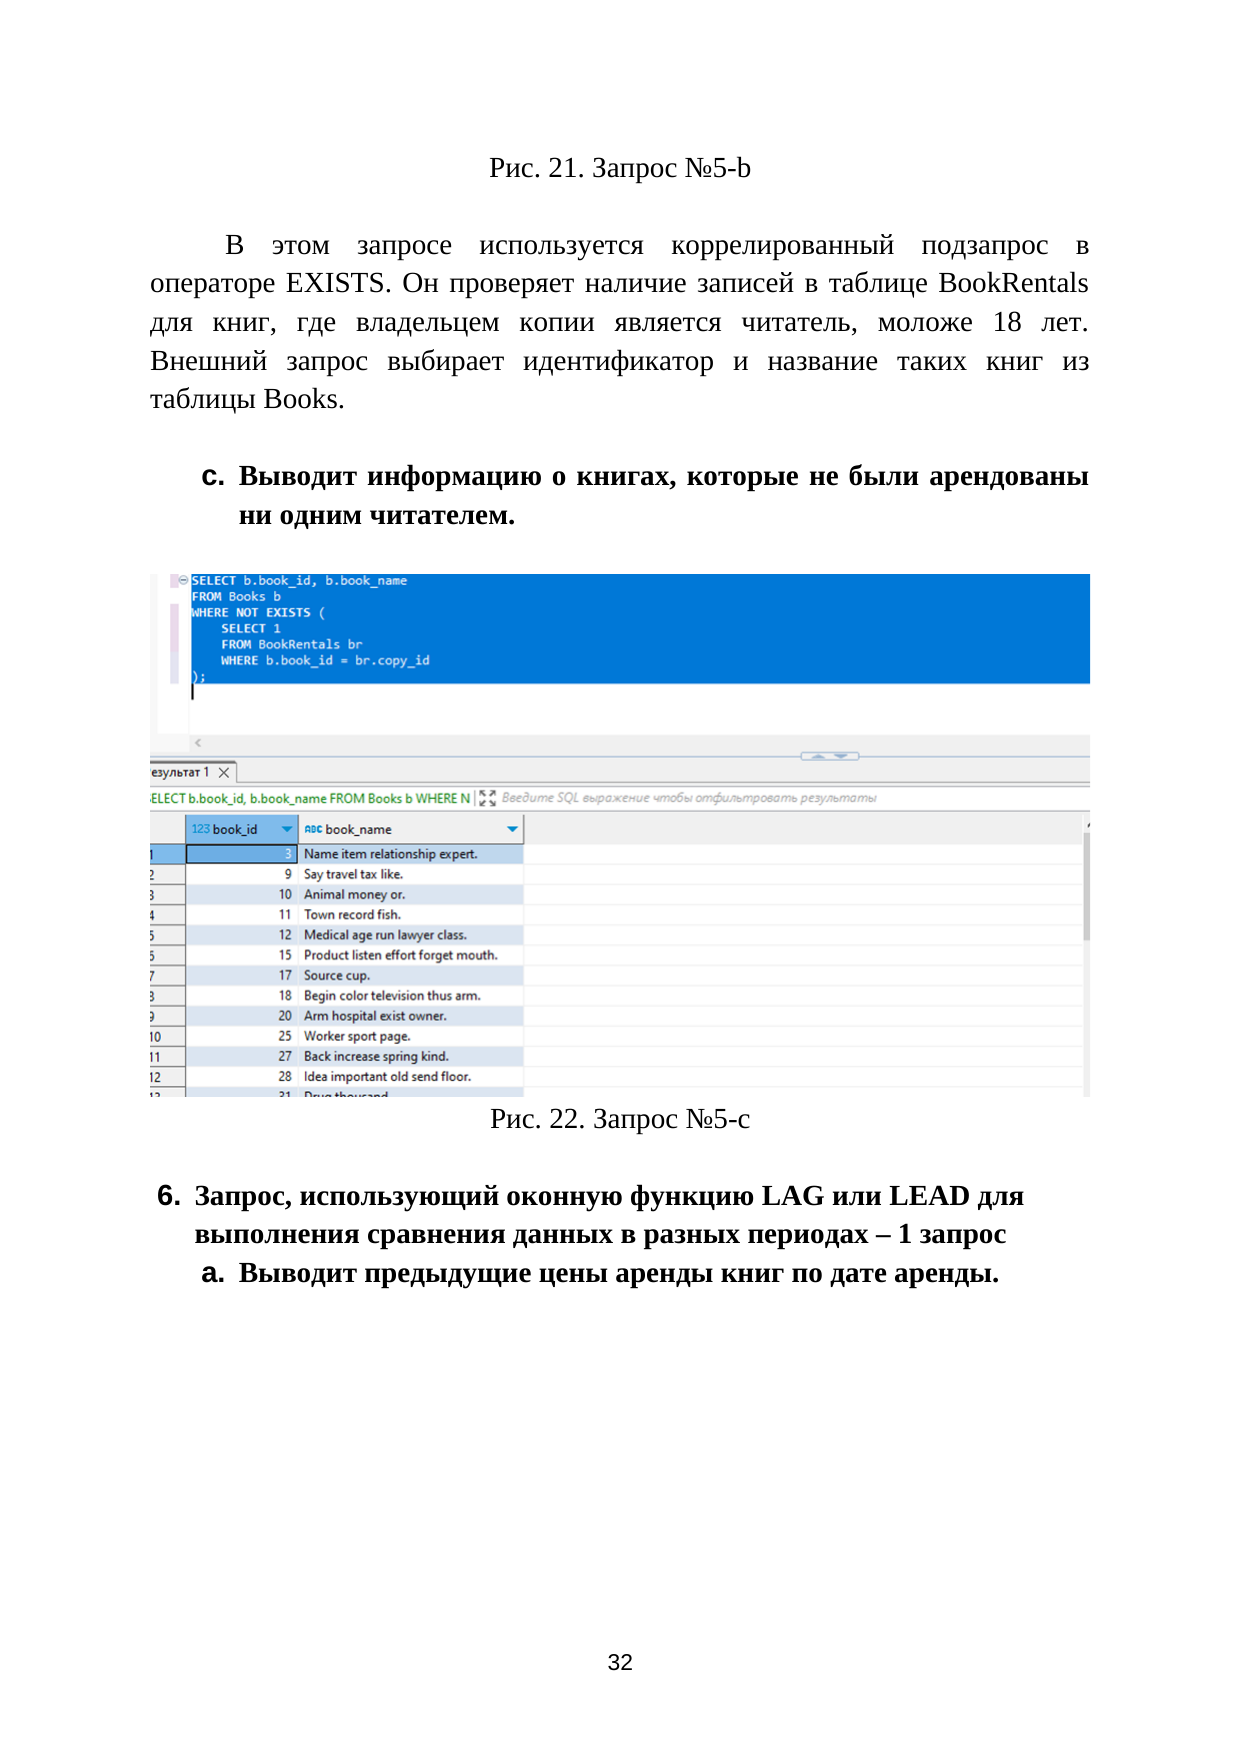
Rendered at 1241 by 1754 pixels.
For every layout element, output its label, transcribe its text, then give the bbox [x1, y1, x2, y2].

picture [150, 574, 1091, 1097]
text В этом запросе используется коррелированный подзапрос в операторе EXISTS. Он проверяет наличие записей в таблице BookRentals для книг, где владельцем копии является читатель, моложе 18 лет. Внешний запрос выбирает идентификатор и название таких книг из таблицы Books. [150, 227, 1090, 415]
list Запрос, использующий оконную функцию LAG или LEAD для выполнения сравнения данных в разных периодах – 1 запрос [157, 1178, 1090, 1250]
list Выводит предыдущие цены аренды книг по дате аренды. [201, 1255, 1090, 1289]
list Выводит информацию о книгах, которые не были арендованы ни одним читателем. [201, 458, 1090, 531]
text Рис. 21. Запрос №5-b [150, 150, 1090, 183]
text Рис. 22. Запрос №5-c [150, 1101, 1090, 1134]
